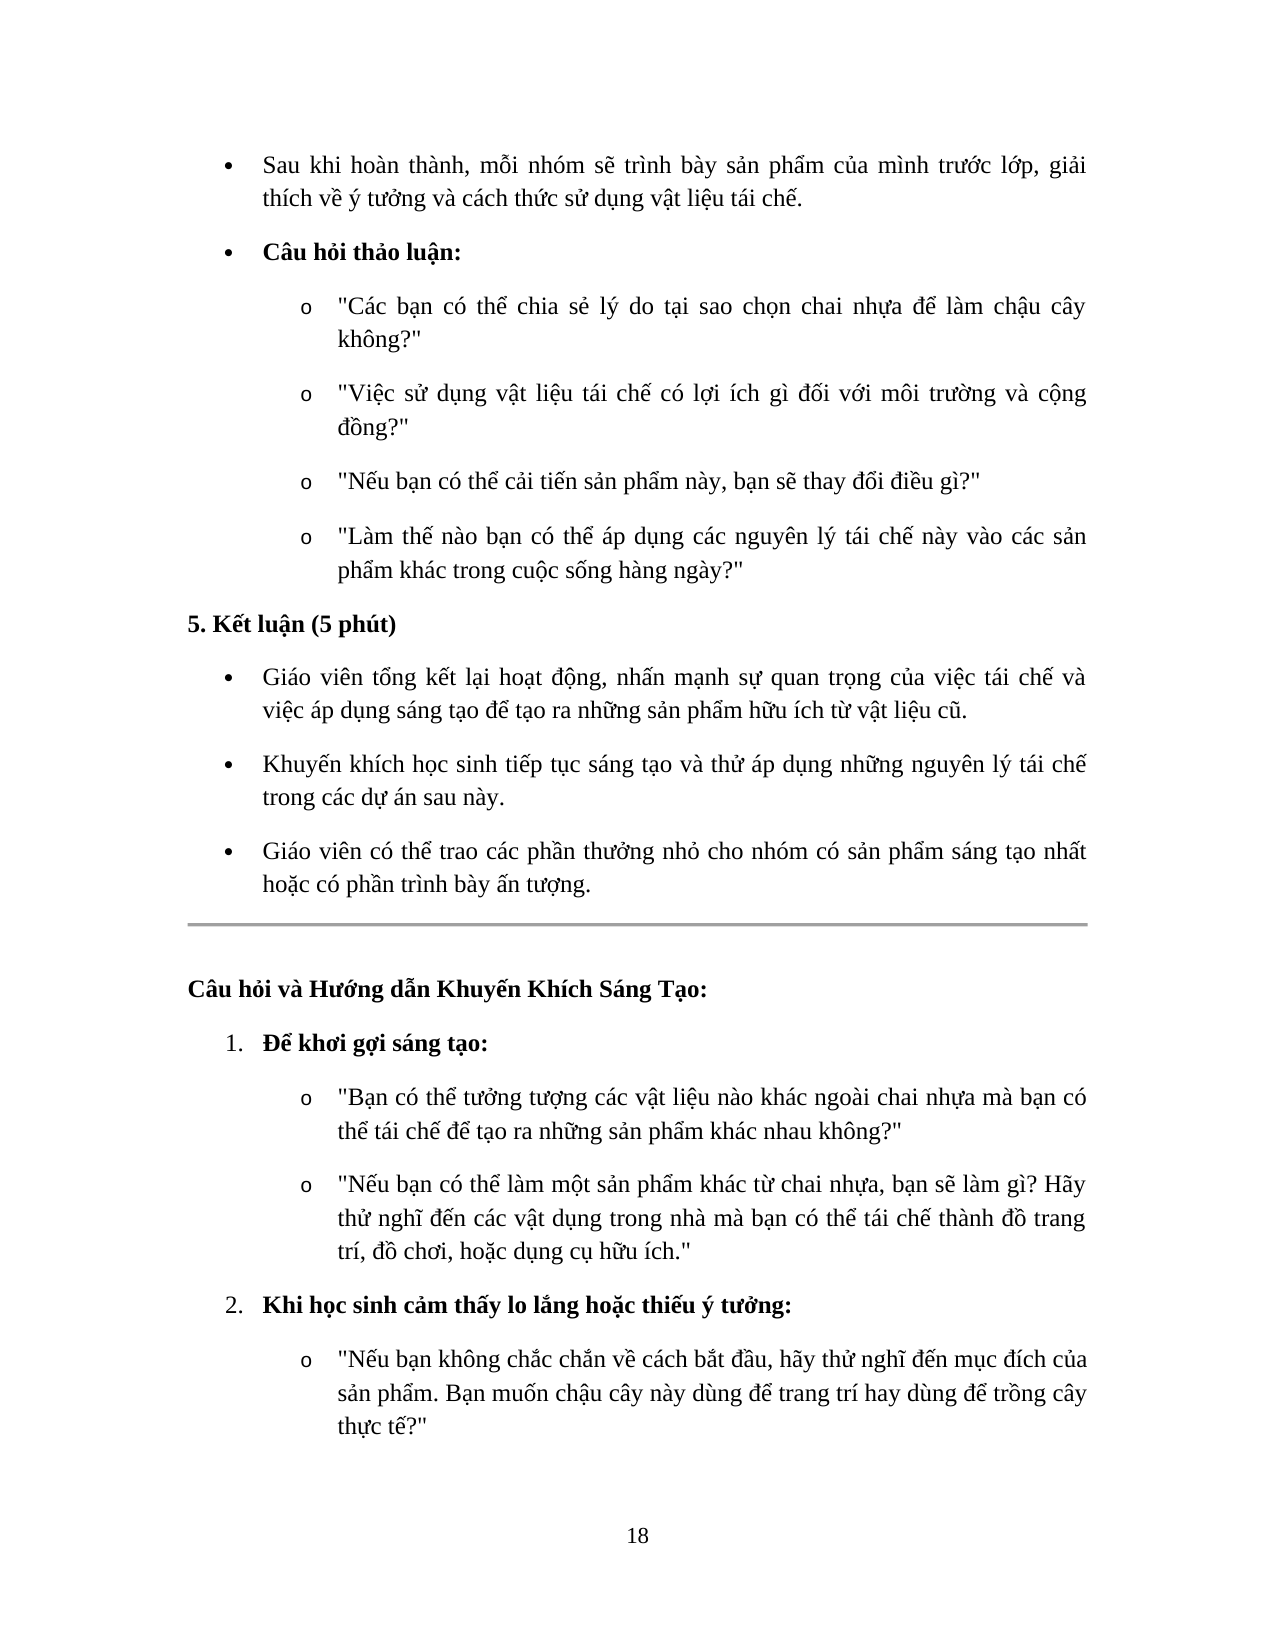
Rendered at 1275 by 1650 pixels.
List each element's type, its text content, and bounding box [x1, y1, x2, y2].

list Sau khi hoàn thành, mỗi nhóm sẽ trình bày sản phẩm của mình trước lớp, giải thích về ý tưởng và cách thức sử dụng vật liệu tái chế. [225, 150, 1087, 212]
list Câu hỏi thảo luận: [225, 237, 1087, 266]
text Câu hỏi và Hướng dẫn Khuyến Khích Sáng Tạo: [187, 974, 1087, 1003]
list "Nếu bạn có thể cải tiến sản phẩm này, bạn sẽ thay đổi điều gì?" [300, 466, 1087, 496]
list "Nếu bạn có thể làm một sản phẩm khác từ chai nhựa, bạn sẽ làm gì? Hãy thử nghĩ đến các vật dụng trong nhà mà bạn có thể tái chế thành đồ trang trí, đồ chơi, hoặc dụng cụ hữu ích." [300, 1169, 1087, 1265]
list "Bạn có thể tưởng tượng các vật liệu nào khác ngoài chai nhựa mà bạn có thể tái chế để tạo ra những sản phẩm khác nhau không?" [300, 1082, 1087, 1144]
text 5. Kết luận (5 phút) [187, 609, 1087, 637]
list Giáo viên tổng kết lại hoạt động, nhấn mạnh sự quan trọng của việc tái chế và việc áp dụng sáng tạo để tạo ra những sản phẩm hữu ích từ vật liệu cũ. [225, 662, 1087, 724]
list Khi học sinh cảm thấy lo lắng hoặc thiếu ý tưởng: [225, 1290, 1087, 1319]
list Khuyến khích học sinh tiếp tục sáng tạo và thử áp dụng những nguyên lý tái chế trong các dự án sau này. [225, 749, 1087, 811]
list "Nếu bạn không chắc chắn về cách bắt đầu, hãy thử nghĩ đến mục đích của sản phẩm. Bạn muốn chậu cây này dùng để trang trí hay dùng để trồng cây thực tế?" [300, 1344, 1087, 1440]
list "Làm thế nào bạn có thể áp dụng các nguyên lý tái chế này vào các sản phẩm khác trong cuộc sống hàng ngày?" [300, 521, 1087, 583]
list Để khơi gợi sáng tạo: [225, 1028, 1087, 1057]
list "Các bạn có thể chia sẻ lý do tại sao chọn chai nhựa để làm chậu cây không?" [300, 291, 1087, 353]
list Giáo viên có thể trao các phần thưởng nhỏ cho nhóm có sản phẩm sáng tạo nhất hoặc có phần trình bày ấn tượng. [225, 836, 1087, 898]
list "Việc sử dụng vật liệu tái chế có lợi ích gì đối với môi trường và cộng đồng?" [300, 378, 1087, 441]
